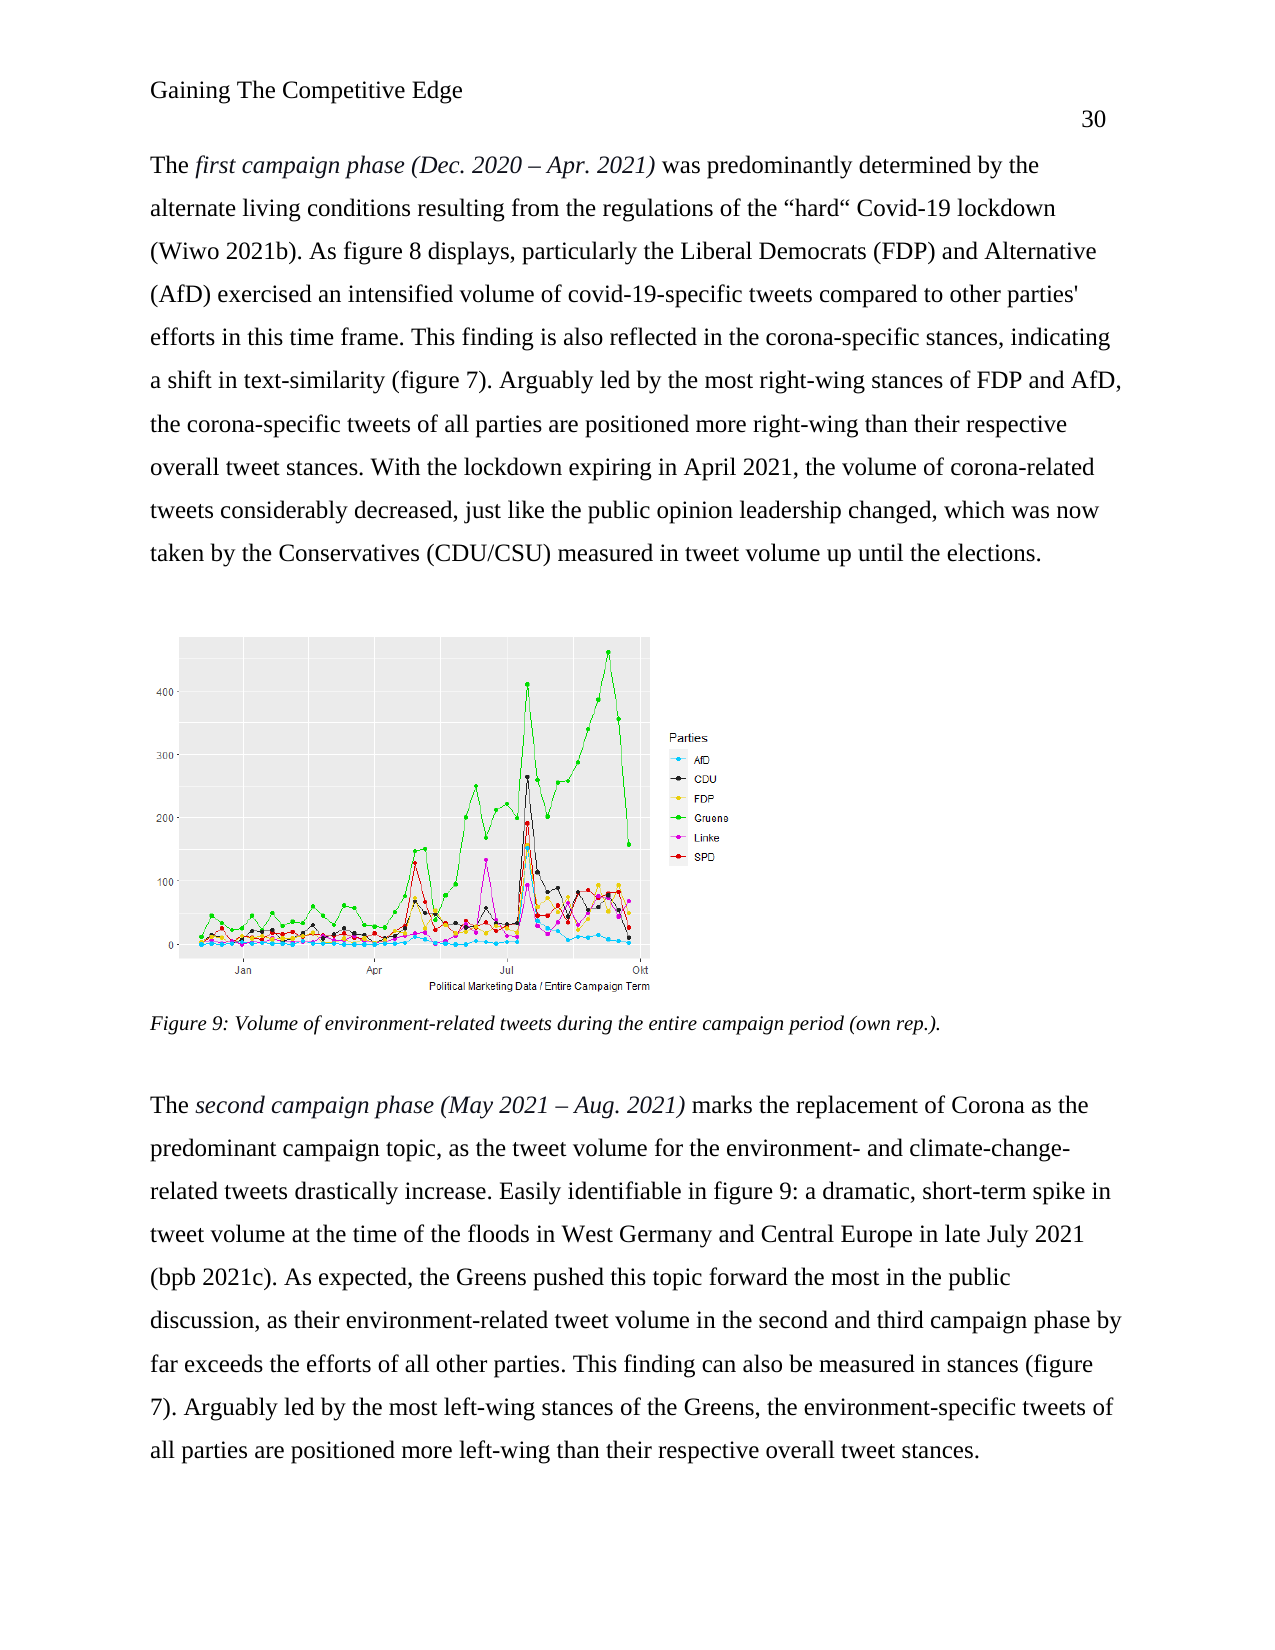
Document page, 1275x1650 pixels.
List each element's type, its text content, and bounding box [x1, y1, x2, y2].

text The first campaign phase (Dec. 2020 – Apr. 2021) was predominantly determined by the alternate living conditions resulting from the regulations of the “hard“ Covid-19 lockdown (Wiwo 2021b). As figure 8 displays, particularly the Liberal Democrats (FDP) and Alternative (AfD) exercised an intensified volume of covid-19-specific tweets compared to other parties' efforts in this time frame. This finding is also reflected in the corona-specific stances, indicating a shift in text-similarity (figure 7). Arguably led by the most right-wing stances of FDP and AfD, the corona-specific tweets of all parties are positioned more right-wing than their respective overall tweet stances. With the lockdown expiring in April 2021, the volume of corona-related tweets considerably decreased, just like the public opinion leadership changed, which was now taken by the Conservatives (CDU/CSU) measured in tweet volume up until the elections. [150, 150, 1125, 567]
text Figure 9: Volume of environment-related tweets during the entire campaign period (own rep.). [150, 1011, 1125, 1035]
text The second campaign phase (May 2021 – Aug. 2021) marks the replacement of Corona as the predominant campaign topic, as the tweet volume for the environment- and climate-change-related tweets drastically increase. Easily identifiable in figure 9: a dramatic, short-term spike in tweet volume at the time of the floods in West Germany and Central Europe in late July 2021 (bpb 2021c). As expected, the Greens pushed this topic forward the most in the public discussion, as their environment-related tweet volume in the second and third campaign phase by far exceeds the efforts of all other parties. This finding can also be measured in stances (figure 7). Arguably led by the most left-wing stances of the Greens, the environment-specific tweets of all parties are positioned more left-wing than their respective overall tweet stances. [150, 1090, 1125, 1464]
picture [150, 631, 741, 997]
